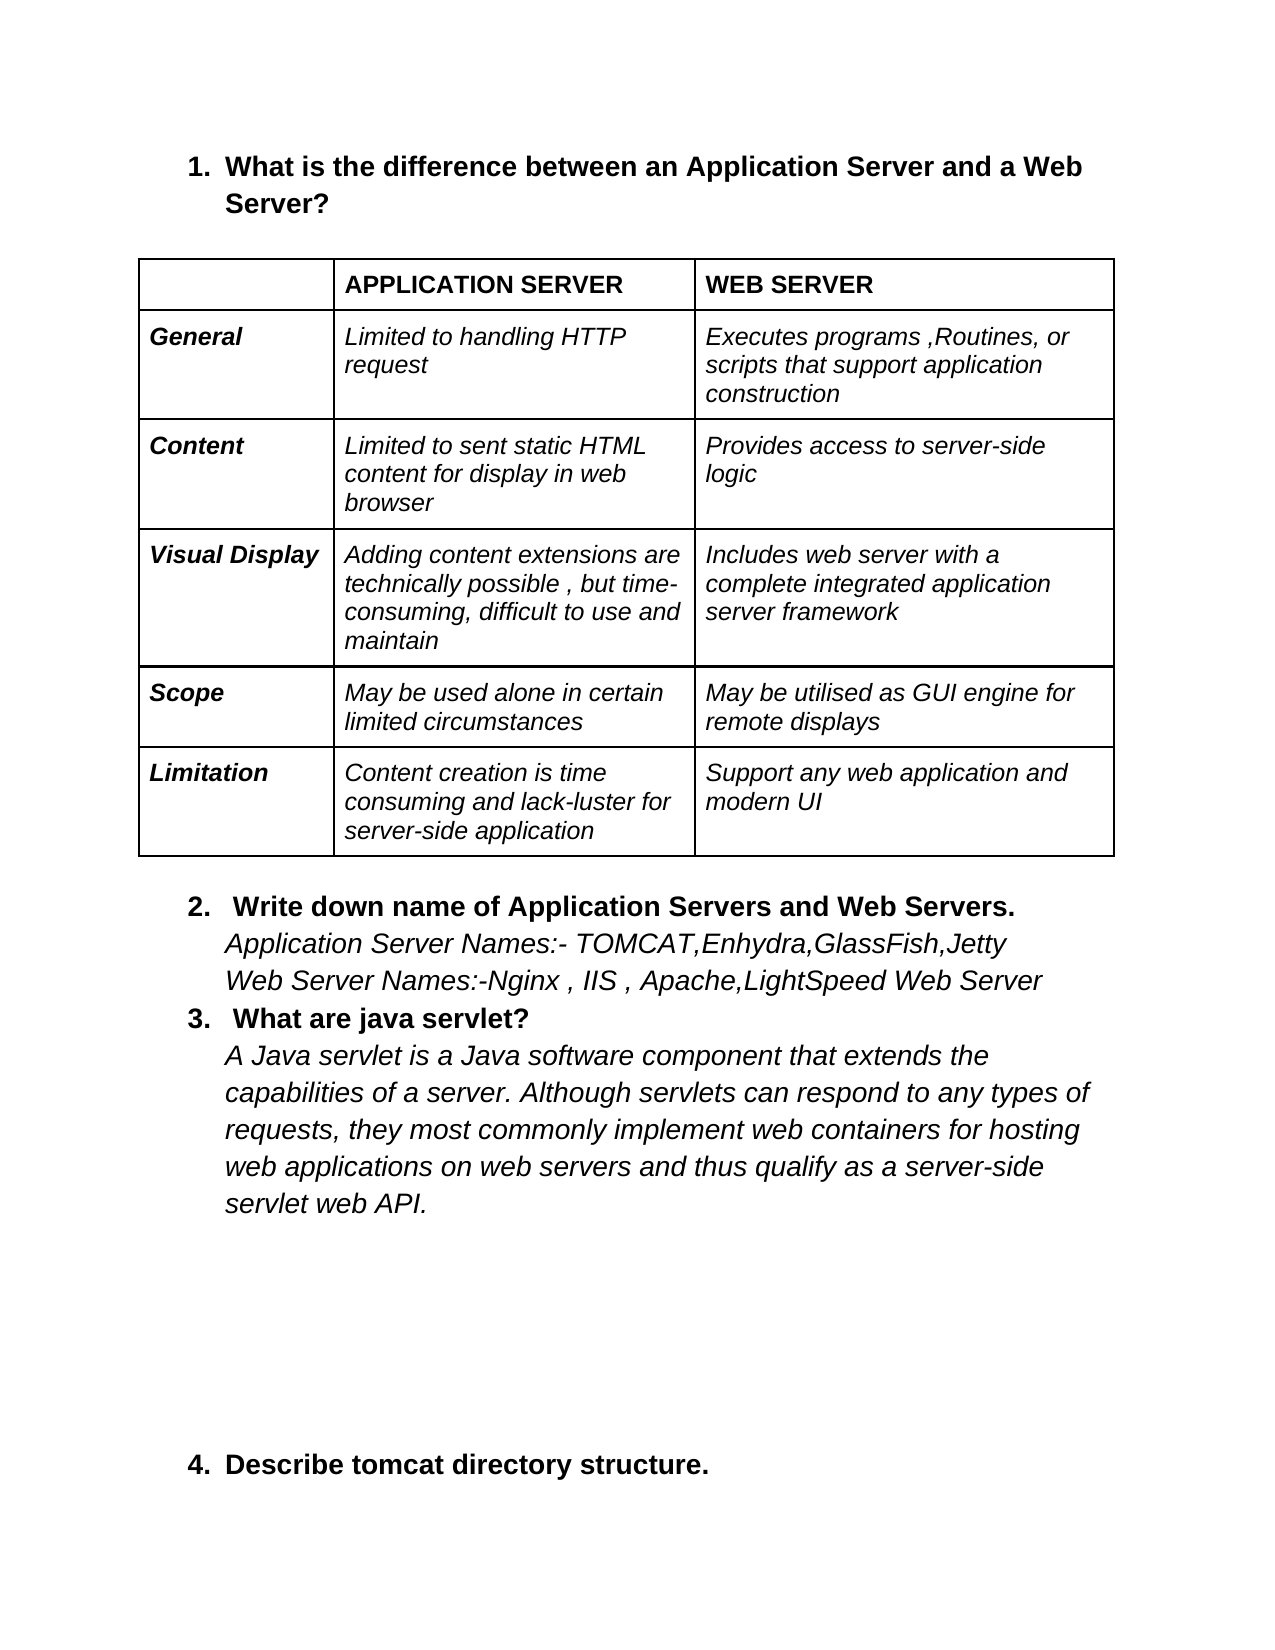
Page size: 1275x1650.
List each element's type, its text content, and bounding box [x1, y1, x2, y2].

table_cell Limited to sent static HTML content for display in web browser [335, 420, 694, 527]
table_cell May be used alone in certain limited circumstances [335, 668, 694, 746]
table_cell May be utilised as GUI engine for remote displays [696, 668, 1113, 746]
table_cell Visual Display [140, 530, 333, 665]
table_header WEB SERVER [696, 260, 1113, 309]
table_cell Support any web application and modern UI [696, 748, 1113, 855]
table_cell Scope [140, 668, 333, 746]
table_cell Executes programs ,Routines, or scripts that support application construction [696, 311, 1113, 418]
table_cell Content [140, 420, 333, 527]
table_cell Content creation is time consuming and lack-luster for server-side application [335, 748, 694, 855]
table_cell Adding content extensions are technically possible , but time-consuming, difficult to use and maintain [335, 530, 694, 665]
list Write down name of Application Servers and Web Servers. [187, 890, 1125, 922]
table_header APPLICATION SERVER [335, 260, 694, 309]
text Application Server Names:- TOMCAT,Enhydra,GlassFish,Jetty [150, 927, 1125, 959]
list Describe tomcat directory structure. [187, 1448, 1125, 1480]
table_cell Limited to handling HTTP request [335, 311, 694, 418]
table_cell Includes web server with a complete integrated application server framework [696, 530, 1113, 665]
table_cell Provides access to server-side logic [696, 420, 1113, 527]
table_cell Limitation [140, 748, 333, 855]
list What are java servlet? [187, 1002, 1125, 1034]
list What is the difference between an Application Server and a Web Server? [187, 150, 1125, 219]
table_header [140, 260, 333, 309]
text A Java servlet is a Java software component that extends the capabilities of a server. Although servlets can respond to any types of requests, they most commonly implement web containers for hosting web applications on web servers and thus qualify as a server-side servlet web API. [225, 1039, 1125, 1220]
table_cell General [140, 311, 333, 418]
text Web Server Names:-Nginx , IIS , Apache,LightSpeed Web Server [150, 964, 1125, 997]
